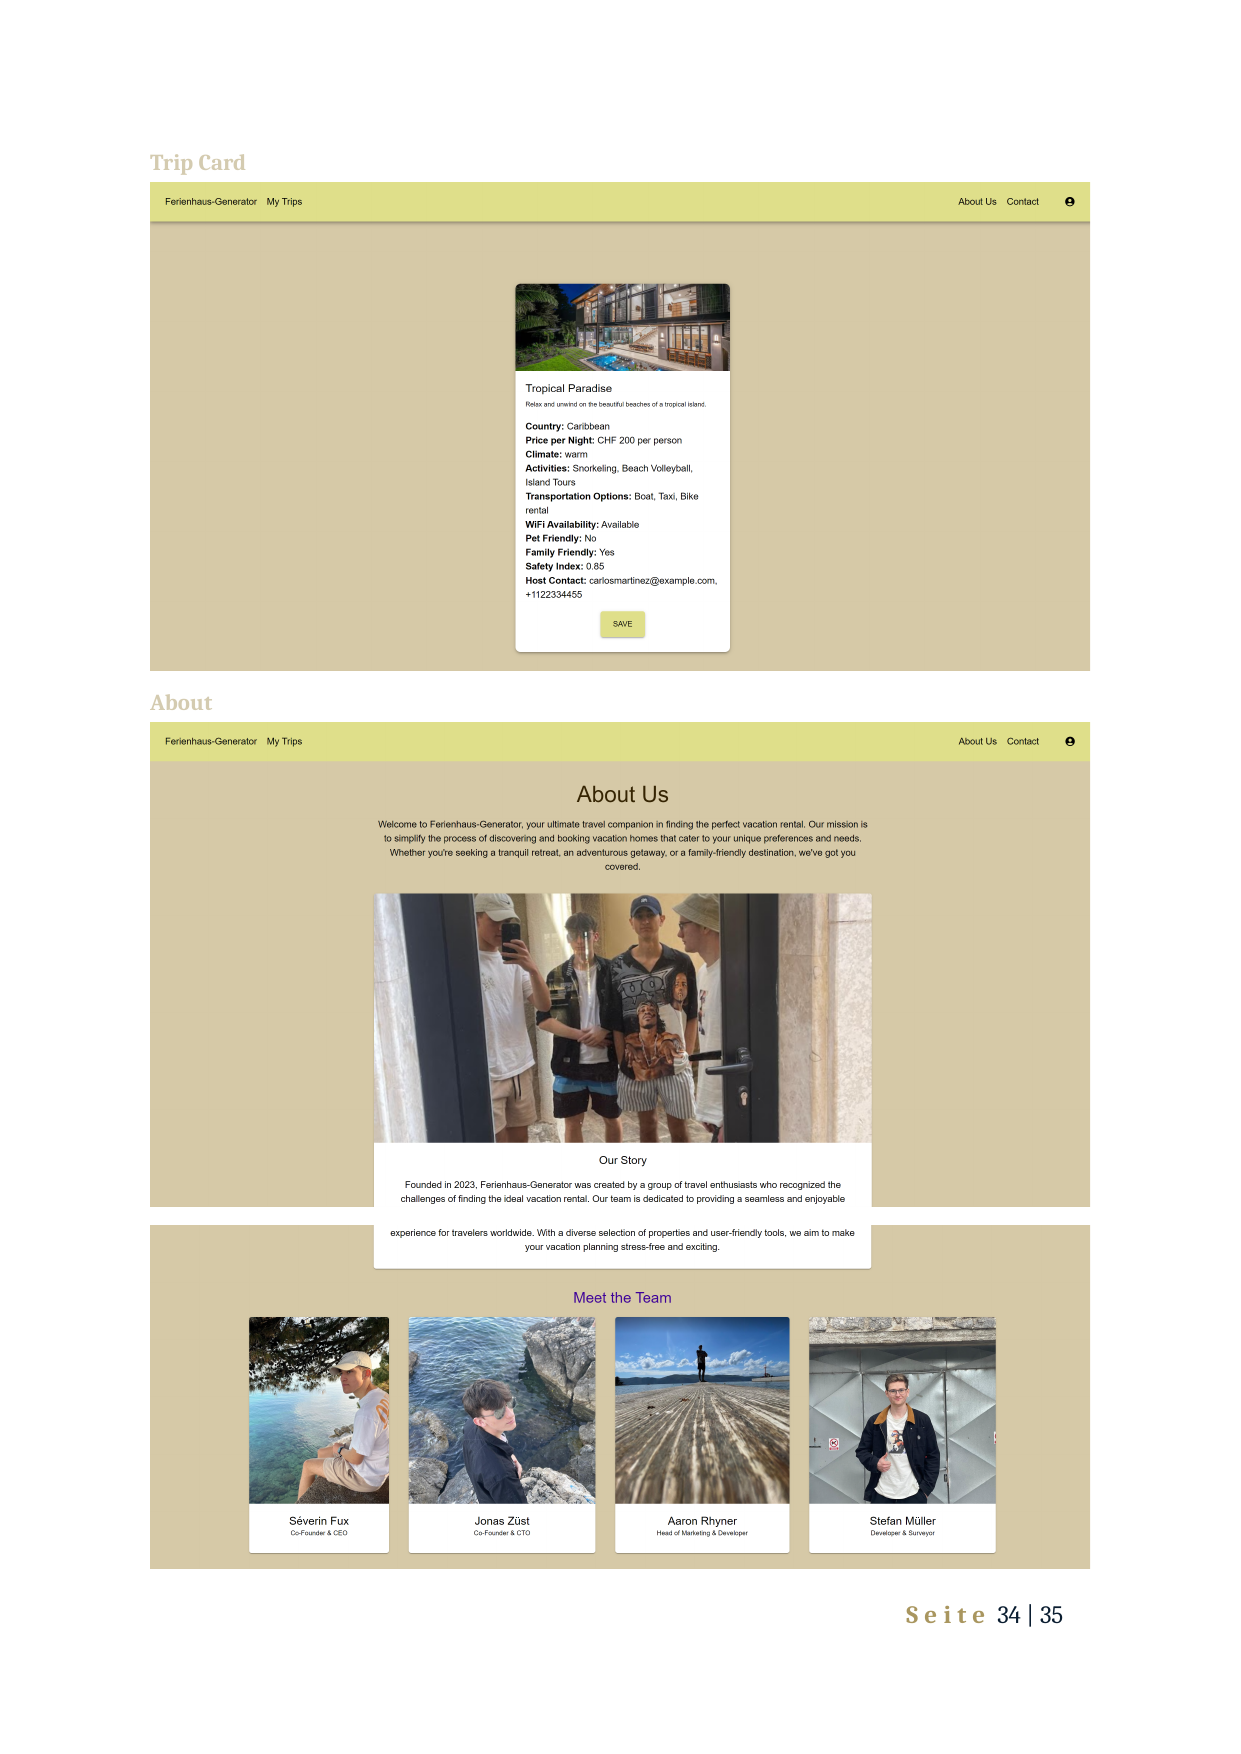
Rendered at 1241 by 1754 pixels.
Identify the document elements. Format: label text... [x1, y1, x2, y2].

picture [150, 1225, 1091, 1569]
subtitle Trip Card [150, 150, 1090, 176]
picture [150, 182, 1091, 671]
picture [150, 722, 1091, 1207]
subtitle About [150, 690, 1090, 716]
